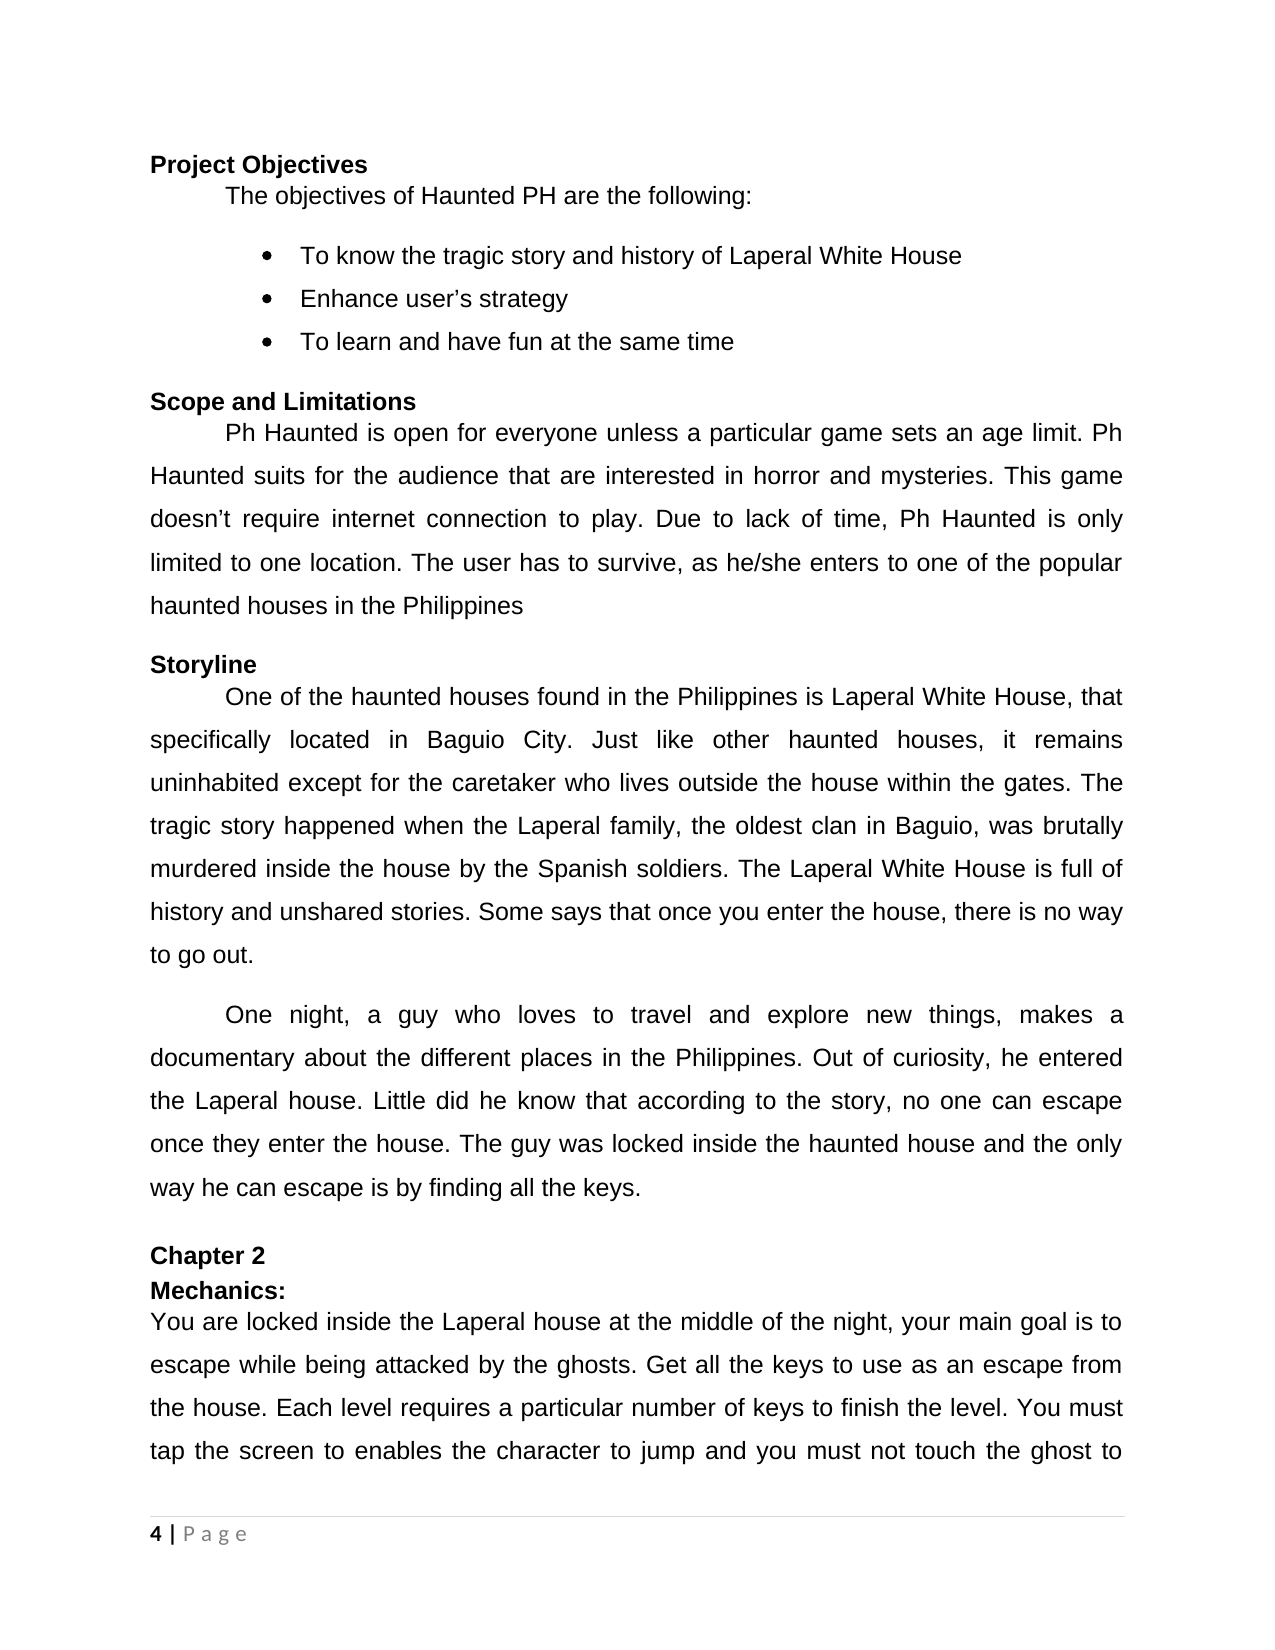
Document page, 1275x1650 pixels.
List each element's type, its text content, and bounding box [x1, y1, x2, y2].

subtitle Project Objectives [150, 150, 1125, 179]
list To learn and have fun at the same time [262, 327, 1125, 356]
subtitle Scope and Limitations [150, 387, 1125, 416]
text Ph Haunted is open for everyone unless a particular game sets an age limit. Ph Haunted suits for the audience that are interested in horror and mysteries. This game doesn’t require internet connection to play. Due to lack of time, Ph Haunted is only limited to one location. The user has to survive, as he/she enters to one of the popular haunted houses in the Philippines [150, 418, 1125, 619]
list Enhance user’s strategy [262, 284, 1125, 313]
text One of the haunted houses found in the Philippines is Laperal White House, that specifically located in Baguio City. Just like other haunted houses, it remains uninhabited except for the caretaker who lives outside the house within the gates. The tragic story happened when the Laperal family, the oldest clan in Baguio, was brutally murdered inside the house by the Spanish soldiers. The Laperal White House is full of history and unshared stories. Some says that once you enter the house, there is no way to go out. [150, 682, 1125, 969]
subtitle Chapter 2 [150, 1241, 1125, 1269]
subtitle Mechanics: [150, 1276, 1125, 1305]
subtitle Storyline [150, 651, 1125, 679]
list To know the tragic story and history of Laperal White House [262, 241, 1125, 270]
text The objectives of Haunted PH are the following: [225, 181, 1125, 210]
text One night, a guy who loves to travel and explore new things, makes a documentary about the different places in the Philippines. Out of curiosity, he entered the Laperal house. Little did he know that according to the story, no one can escape once they enter the house. The guy was locked inside the haunted house and the only way he can escape is by finding all the keys. [150, 1000, 1125, 1201]
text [150, 1307, 1125, 1465]
